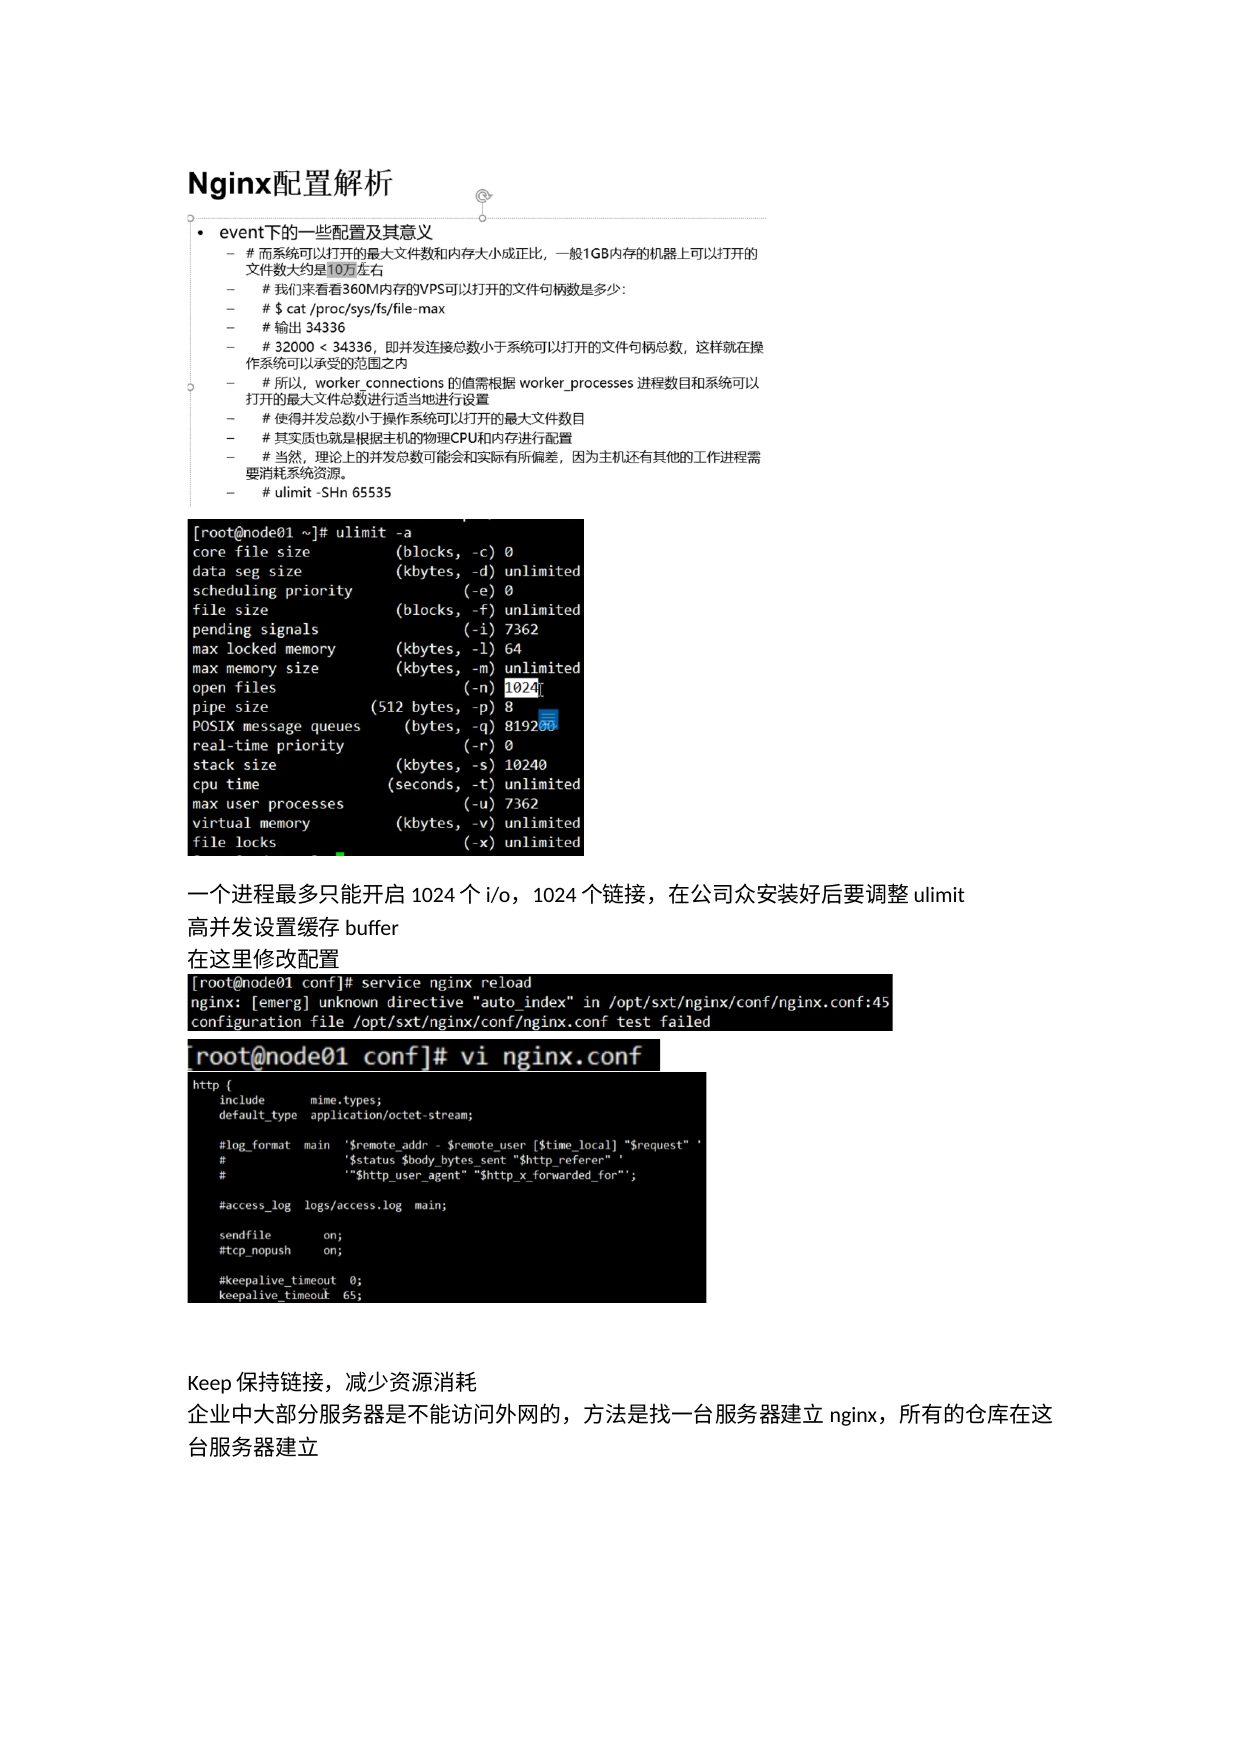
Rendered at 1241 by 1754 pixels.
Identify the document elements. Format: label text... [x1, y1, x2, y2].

picture [187, 974, 893, 1031]
picture [187, 162, 767, 507]
text Keep保持链接，减少资源消耗 [187, 1364, 1053, 1397]
picture [187, 1072, 707, 1303]
picture [187, 1039, 661, 1071]
text 在这里修改配置 [187, 942, 1053, 974]
text 一个进程最多只能开启1024个i/o，1024个链接，在公司众安装好后要调整ulimit [187, 877, 1053, 909]
picture [187, 519, 584, 856]
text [187, 162, 1053, 877]
text 高并发设置缓存buffer [187, 909, 1053, 942]
text 企业中大部分服务器是不能访问外网的，方法是找一台服务器建立nginx，所有的仓库在这台服务器建立 [187, 1397, 1053, 1462]
